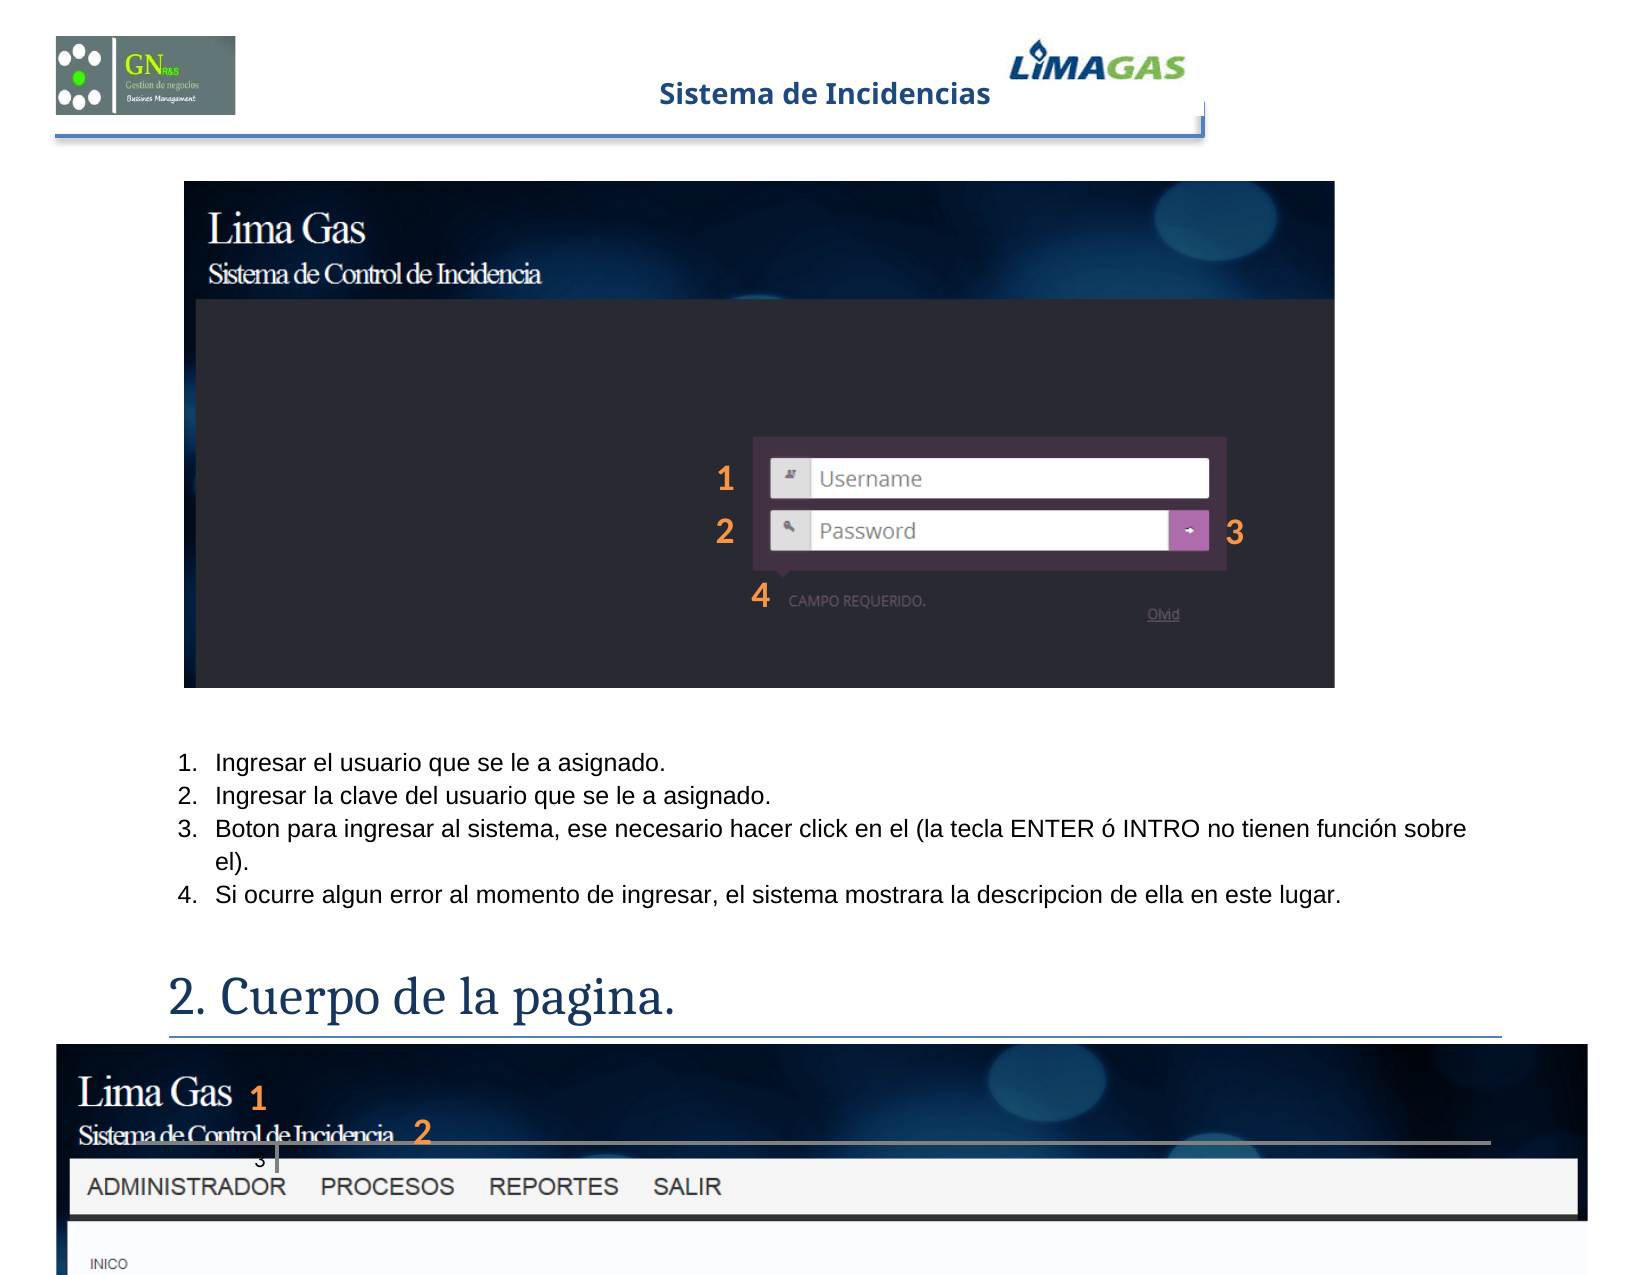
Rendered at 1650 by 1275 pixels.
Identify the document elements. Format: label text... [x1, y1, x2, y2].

list Ingresar la clave del usuario que se le a asignado. [177, 781, 1502, 809]
picture [56, 1044, 1588, 1275]
list Si ocurre algun error al momento de ingresar, el sistema mostrara la descripcion de ella en este lugar. [177, 880, 1502, 908]
picture [55, 36, 236, 115]
picture [184, 181, 1335, 688]
picture [989, 8, 1205, 116]
list Ingresar el usuario que se le a asignado. [177, 748, 1502, 776]
title Cuerpo de la pagina. [169, 966, 1502, 1036]
list Boton para ingresar al sistema, ese necesario hacer click en el (la tecla ENTER ó INTRO no tienen función sobre el). [177, 814, 1502, 875]
